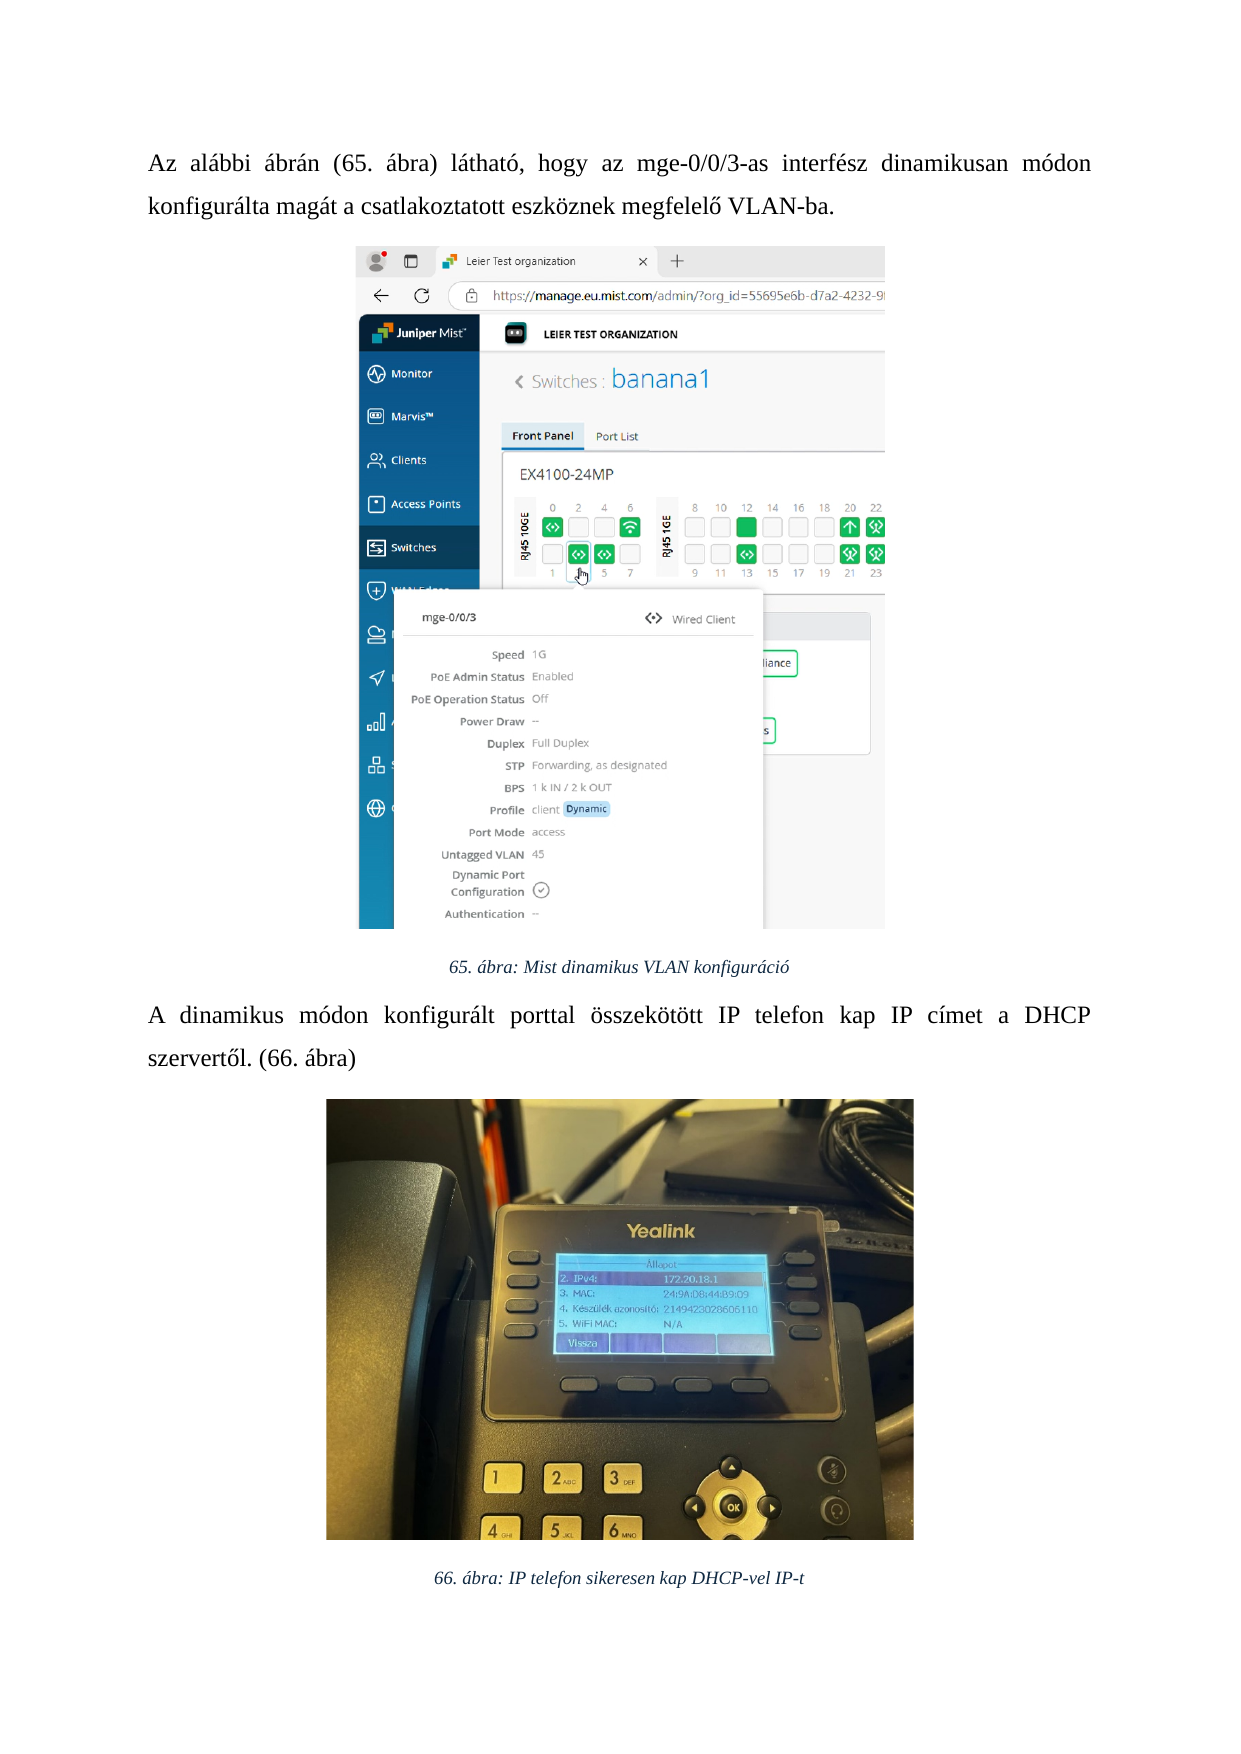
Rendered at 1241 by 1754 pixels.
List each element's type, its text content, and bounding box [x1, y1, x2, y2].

picture [326, 1099, 914, 1540]
picture [355, 246, 885, 929]
text 65. ábra: Mist dinamikus VLAN konfiguráció [148, 956, 1092, 977]
text 66. ábra: IP telefon sikeresen kap DHCP-vel IP-t [148, 1567, 1092, 1588]
text A dinamikus módon konfigurált porttal összekötött IP telefon kap IP címet a DHCP szervertől. (66. ábra) [148, 1000, 1092, 1072]
text Az alábbi ábrán (65. ábra) látható, hogy az mge-0/0/3-as interfész dinamikusan módon konfigurálta magát a csatlakoztatott eszköznek megfelelő VLAN-ba. [148, 148, 1092, 219]
